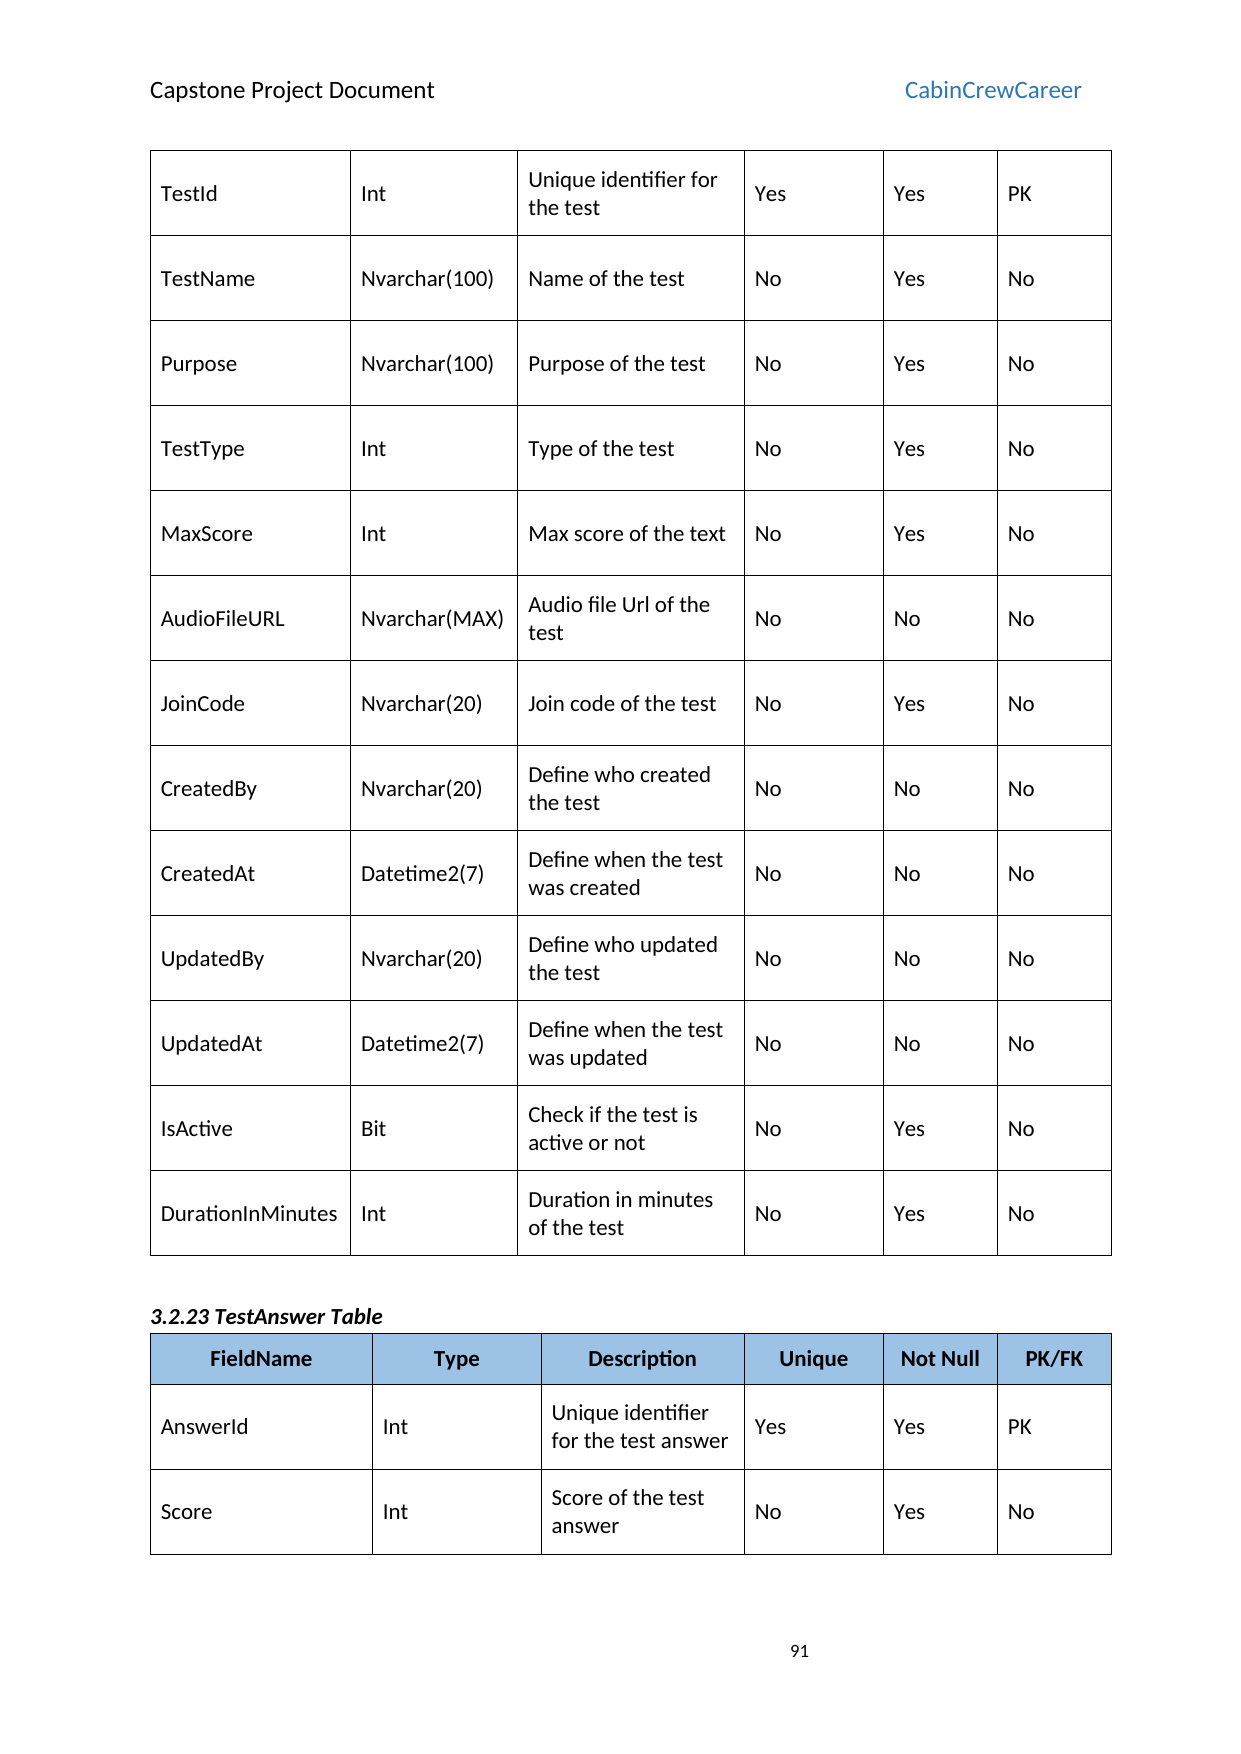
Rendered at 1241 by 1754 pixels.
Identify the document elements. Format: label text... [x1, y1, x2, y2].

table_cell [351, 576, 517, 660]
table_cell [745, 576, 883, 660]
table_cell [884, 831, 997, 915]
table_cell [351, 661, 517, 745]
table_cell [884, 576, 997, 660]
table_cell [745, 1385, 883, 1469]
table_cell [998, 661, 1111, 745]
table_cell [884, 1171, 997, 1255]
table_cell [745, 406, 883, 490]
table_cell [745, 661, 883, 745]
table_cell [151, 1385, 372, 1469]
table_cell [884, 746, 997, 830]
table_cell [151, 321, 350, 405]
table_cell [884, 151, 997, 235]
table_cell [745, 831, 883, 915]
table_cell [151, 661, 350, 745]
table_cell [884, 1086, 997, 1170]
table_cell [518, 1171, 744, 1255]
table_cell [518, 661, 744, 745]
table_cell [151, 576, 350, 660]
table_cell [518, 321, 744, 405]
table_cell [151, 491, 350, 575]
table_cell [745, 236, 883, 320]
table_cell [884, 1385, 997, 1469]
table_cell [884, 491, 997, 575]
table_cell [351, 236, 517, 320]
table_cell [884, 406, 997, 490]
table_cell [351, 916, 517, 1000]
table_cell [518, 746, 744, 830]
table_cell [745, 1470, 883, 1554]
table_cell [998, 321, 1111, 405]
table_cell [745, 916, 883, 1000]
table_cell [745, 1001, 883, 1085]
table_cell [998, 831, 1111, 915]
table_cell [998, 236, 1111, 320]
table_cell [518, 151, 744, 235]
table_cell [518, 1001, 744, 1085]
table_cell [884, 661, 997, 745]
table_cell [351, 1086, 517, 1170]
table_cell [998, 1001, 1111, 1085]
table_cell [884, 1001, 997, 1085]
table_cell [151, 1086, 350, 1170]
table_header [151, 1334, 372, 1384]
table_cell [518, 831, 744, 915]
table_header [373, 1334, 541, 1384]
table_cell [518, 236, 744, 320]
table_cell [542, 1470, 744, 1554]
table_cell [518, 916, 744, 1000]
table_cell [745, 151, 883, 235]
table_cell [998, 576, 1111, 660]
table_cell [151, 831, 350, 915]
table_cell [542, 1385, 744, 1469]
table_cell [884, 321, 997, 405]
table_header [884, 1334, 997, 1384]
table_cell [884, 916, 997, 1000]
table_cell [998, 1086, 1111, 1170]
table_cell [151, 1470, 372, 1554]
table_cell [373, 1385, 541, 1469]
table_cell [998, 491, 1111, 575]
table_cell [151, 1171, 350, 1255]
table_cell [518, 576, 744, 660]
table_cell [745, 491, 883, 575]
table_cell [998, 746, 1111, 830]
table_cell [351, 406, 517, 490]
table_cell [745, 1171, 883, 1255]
subtitle 3.2.23 TestAnswer Table [150, 1302, 1090, 1330]
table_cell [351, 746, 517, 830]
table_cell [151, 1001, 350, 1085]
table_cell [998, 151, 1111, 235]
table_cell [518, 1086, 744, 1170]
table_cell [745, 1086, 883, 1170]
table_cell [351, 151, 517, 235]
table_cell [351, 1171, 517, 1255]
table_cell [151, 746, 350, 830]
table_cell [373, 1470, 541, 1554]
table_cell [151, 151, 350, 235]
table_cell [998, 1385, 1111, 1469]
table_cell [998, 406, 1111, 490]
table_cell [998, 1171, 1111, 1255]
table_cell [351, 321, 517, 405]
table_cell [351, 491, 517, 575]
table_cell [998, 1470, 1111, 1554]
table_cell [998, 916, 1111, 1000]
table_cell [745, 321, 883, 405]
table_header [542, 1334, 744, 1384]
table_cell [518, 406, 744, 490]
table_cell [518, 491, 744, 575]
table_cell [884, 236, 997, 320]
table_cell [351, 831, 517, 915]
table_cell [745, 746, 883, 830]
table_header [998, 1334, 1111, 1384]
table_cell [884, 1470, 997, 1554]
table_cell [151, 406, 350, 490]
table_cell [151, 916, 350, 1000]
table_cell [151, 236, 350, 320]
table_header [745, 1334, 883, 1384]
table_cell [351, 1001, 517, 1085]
